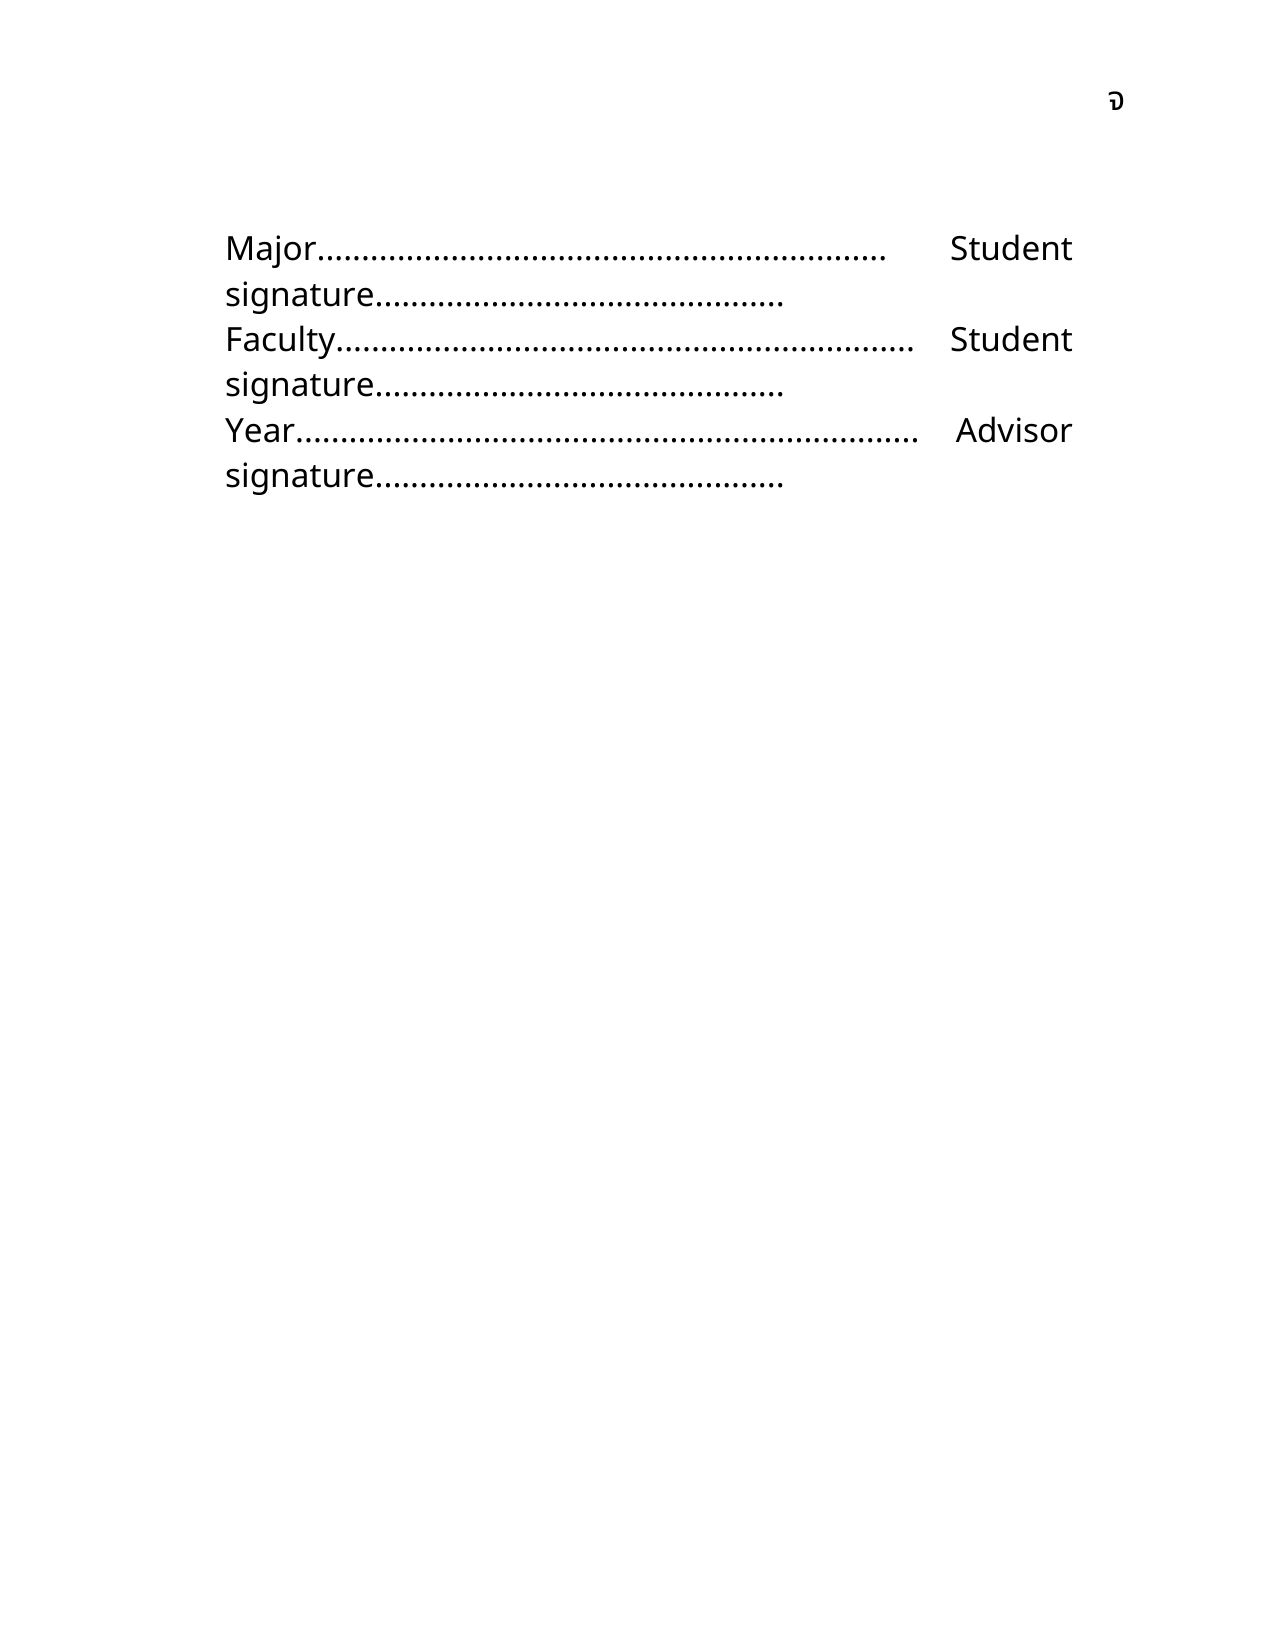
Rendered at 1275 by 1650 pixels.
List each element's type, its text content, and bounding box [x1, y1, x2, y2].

text Major................................................................ Student signature.............................................. [225, 225, 1125, 316]
text Year...................................................................... Advisor signature.............................................. [225, 407, 1125, 497]
text Faculty................................................................. Student signature.............................................. [225, 316, 1125, 407]
